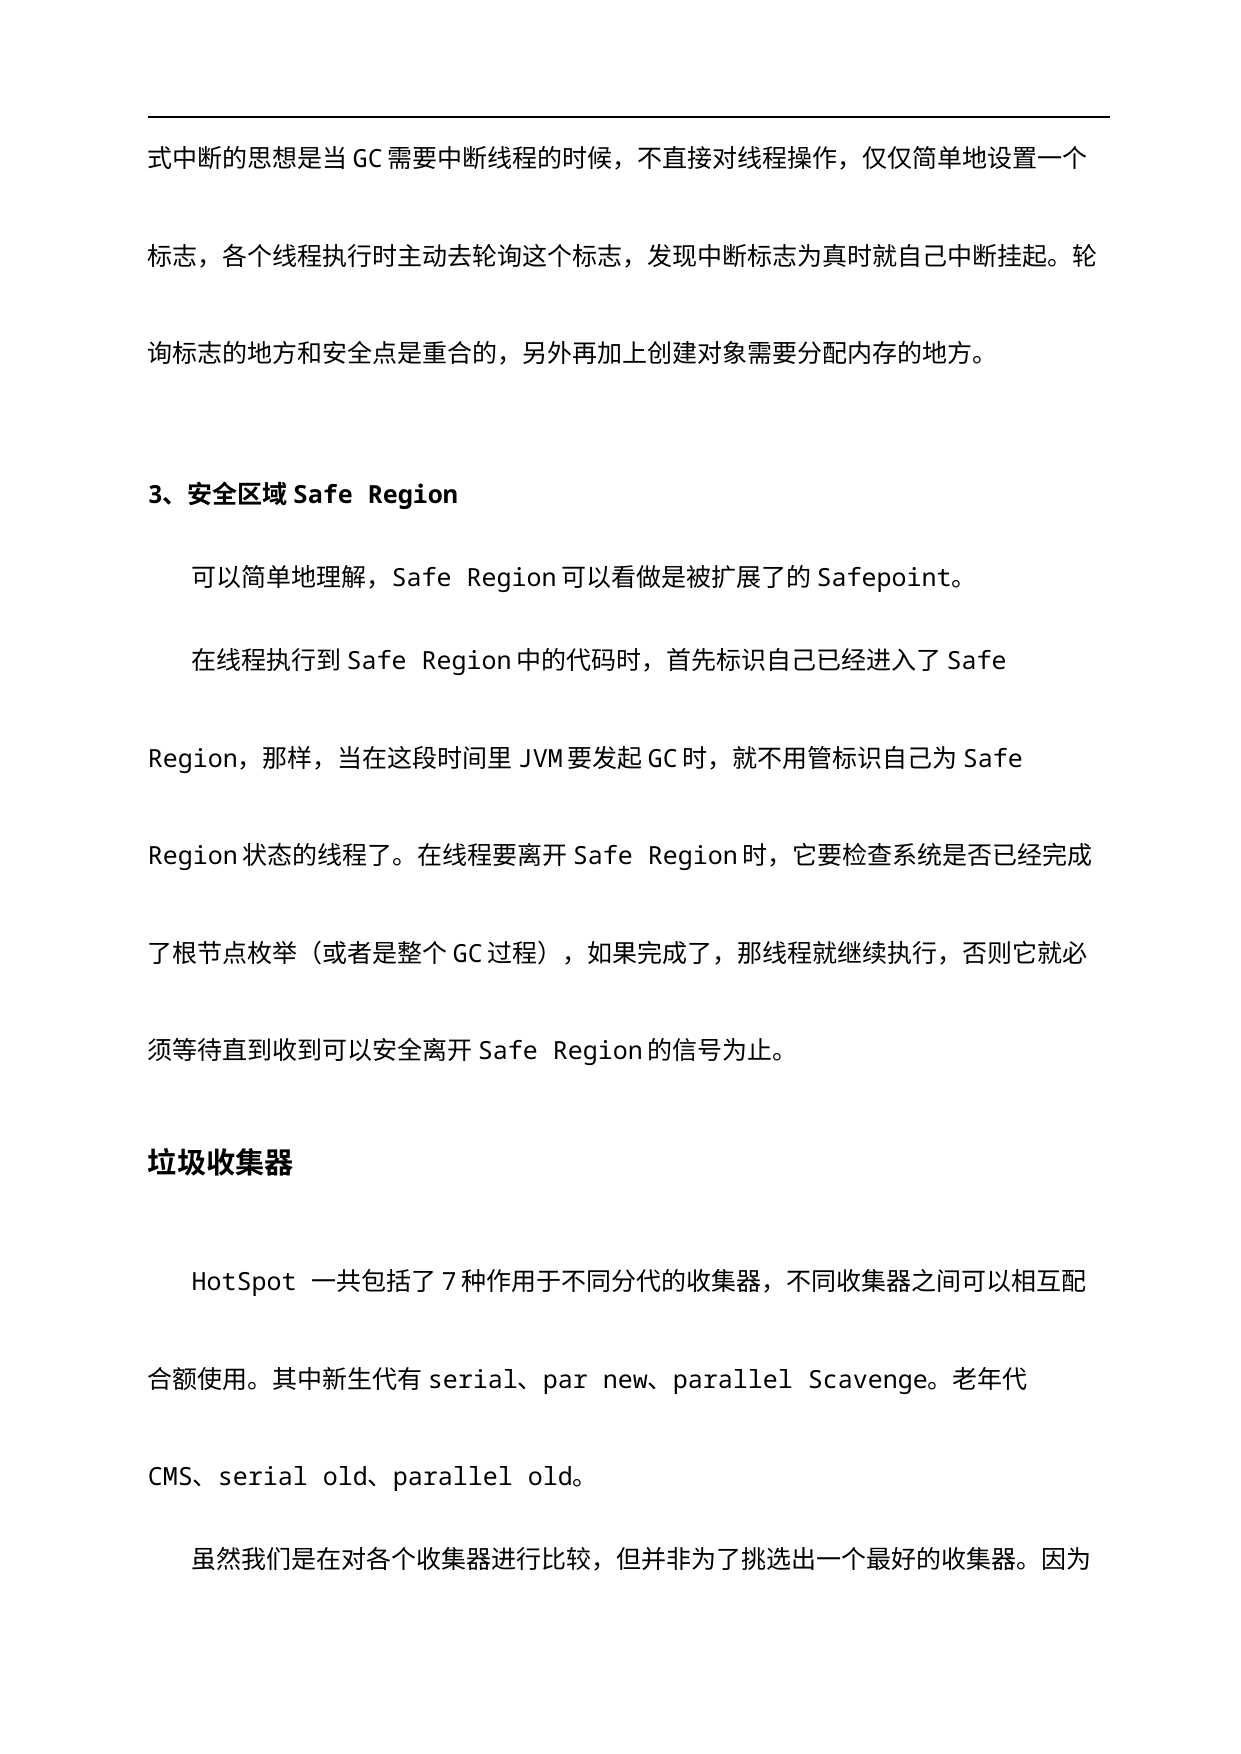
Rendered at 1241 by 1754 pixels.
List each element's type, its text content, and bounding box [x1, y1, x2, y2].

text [148, 1526, 1110, 1591]
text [148, 124, 1110, 384]
text 可以简单地理解，Safe Region可以看做是被扩展了的Safepoint。 [148, 543, 1110, 608]
text HotSpot 一共包括了7种作用于不同分代的收集器，不同收集器之间可以相互配合额使用。其中新生代有serial、par new、parallel Scavenge。老年代CMS、serial old、parallel old。 [148, 1247, 1110, 1507]
text 在线程执行到Safe Region中的代码时，首先标识自己已经进入了Safe Region，那样，当在这段时间里JVM要发起GC时，就不用管标识自己为Safe Region状态的线程了。在线程要离开Safe Region时，它要检查系统是否已经完成了根节点枚举（或者是整个GC过程），如果完成了，那线程就继续执行，否则它就必须等待直到收到可以安全离开Safe Region的信号为止。 [148, 626, 1110, 1081]
subtitle 垃圾收集器 [148, 1129, 1110, 1194]
subtitle 安全区域Safe Region [148, 460, 1110, 525]
